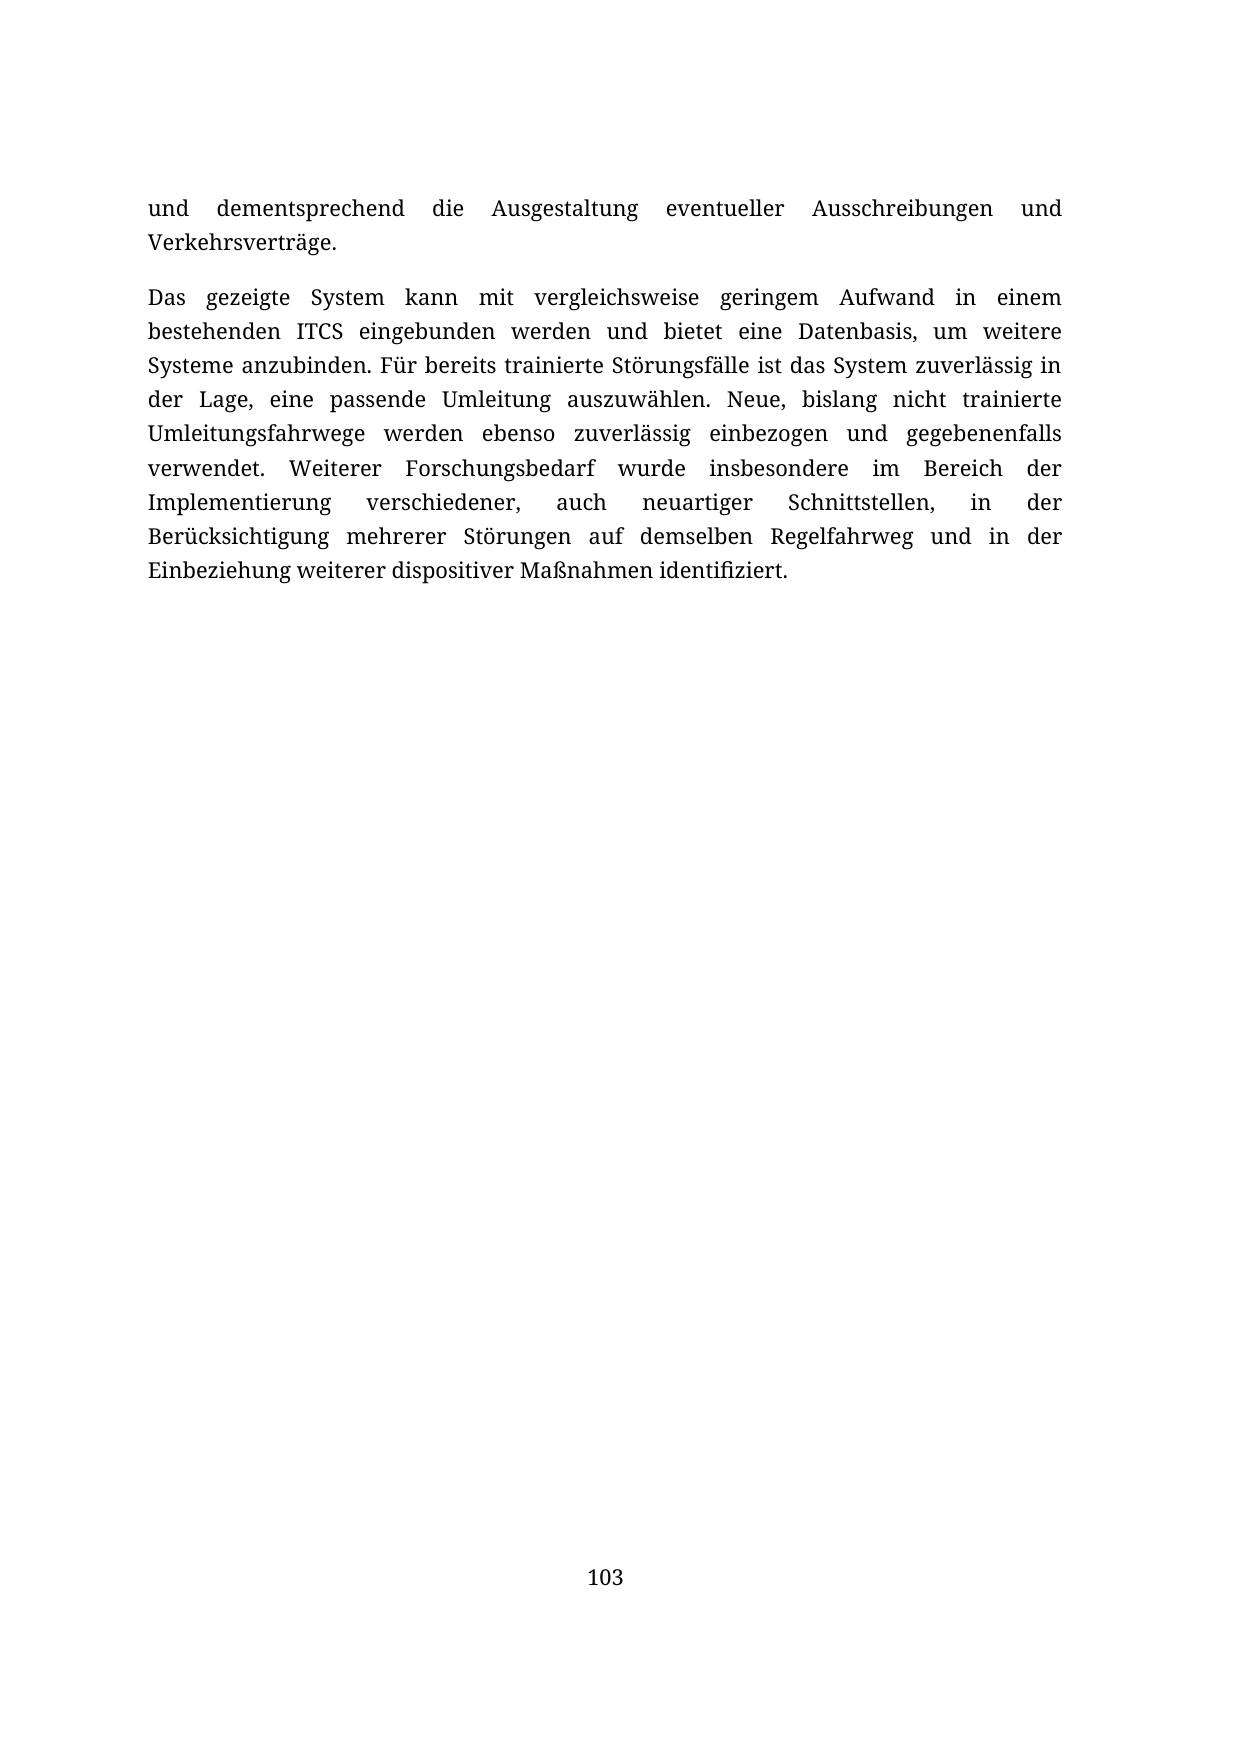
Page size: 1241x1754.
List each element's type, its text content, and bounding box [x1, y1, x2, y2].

text Das gezeigte System kann mit vergleichsweise geringem Aufwand in einem bestehenden ITCS eingebunden werden und bietet eine Datenbasis, um weitere Systeme anzubinden. Für bereits trainierte Störungsfälle ist das System zuverlässig in der Lage, eine passende Umleitung auszuwählen. Neue, bislang nicht trainierte Umleitungsfahrwege werden ebenso zuverlässig einbezogen und gegebenenfalls verwendet. Weiterer Forschungsbedarf wurde insbesondere im Bereich der Implementierung verschiedener, auch neuartiger Schnittstellen, in der Berücksichtigung mehrerer Störungen auf demselben Regelfahrweg und in der Einbeziehung weiterer dispositiver Maßnahmen identifiziert. [148, 282, 1063, 585]
